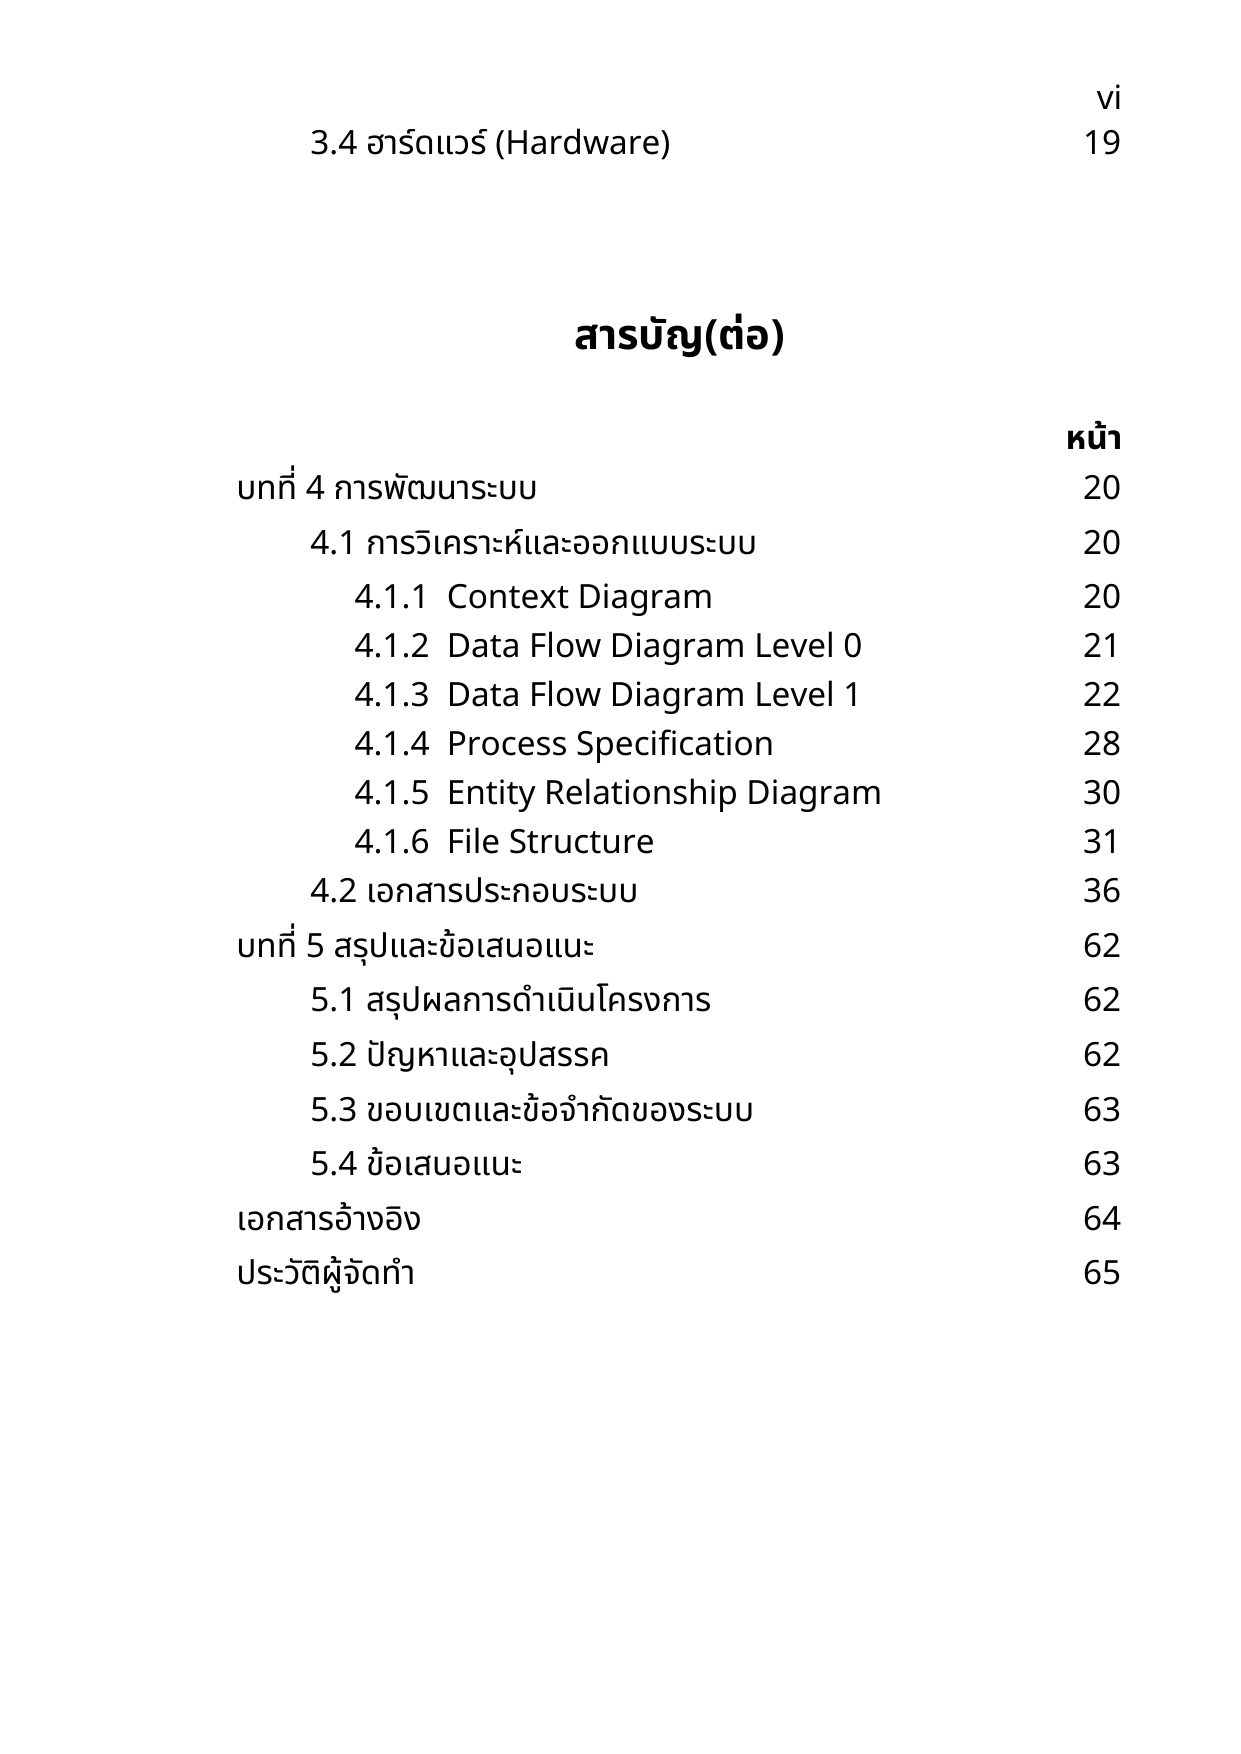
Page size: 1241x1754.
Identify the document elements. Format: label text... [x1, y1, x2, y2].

text 3.4 ฮาร์ดแวร์ (Hardware) 19 [295, 119, 1122, 170]
text บทที่ 4 การพัฒนาระบบ 20 [236, 464, 1122, 515]
text 4.1.1 Context Diagram 20 [295, 573, 1122, 619]
text 4.1.2 Data Flow Diagram Level 0 21 [295, 622, 1122, 668]
text 5.3 ขอบเขตและข้อจำกัดของระบบ 63 [295, 1085, 1122, 1136]
text 4.2 เอกสารประกอบระบบ 36 [295, 867, 1122, 918]
text 5.2 ปัญหาและอุปสรรค 62 [295, 1031, 1122, 1081]
text 4.1.6 File Structure 31 [295, 818, 1122, 863]
text 5.1 สรุปผลการดำเนินโครงการ 62 [295, 976, 1122, 1027]
text 4.1.5 Entity Relationship Diagram 30 [295, 769, 1122, 814]
text เอกสารอ้างอิง 64 [236, 1194, 1122, 1245]
text 4.1.3 Data Flow Diagram Level 1 22 [295, 671, 1122, 717]
text หน้า [236, 414, 1122, 464]
text 4.1 การวิเคราะห์และออกแบบระบบ 20 [295, 519, 1122, 569]
text 4.1.4 Process Specification 28 [295, 720, 1122, 766]
subtitle สารบัญ(ต่อ) [236, 305, 1122, 368]
text 5.4 ข้อเสนอแนะ 63 [295, 1140, 1122, 1191]
text บทที่ 5 สรุปและข้อเสนอแนะ 62 [236, 922, 1122, 972]
text ประวัติผู้จัดทำ 65 [236, 1249, 1122, 1300]
